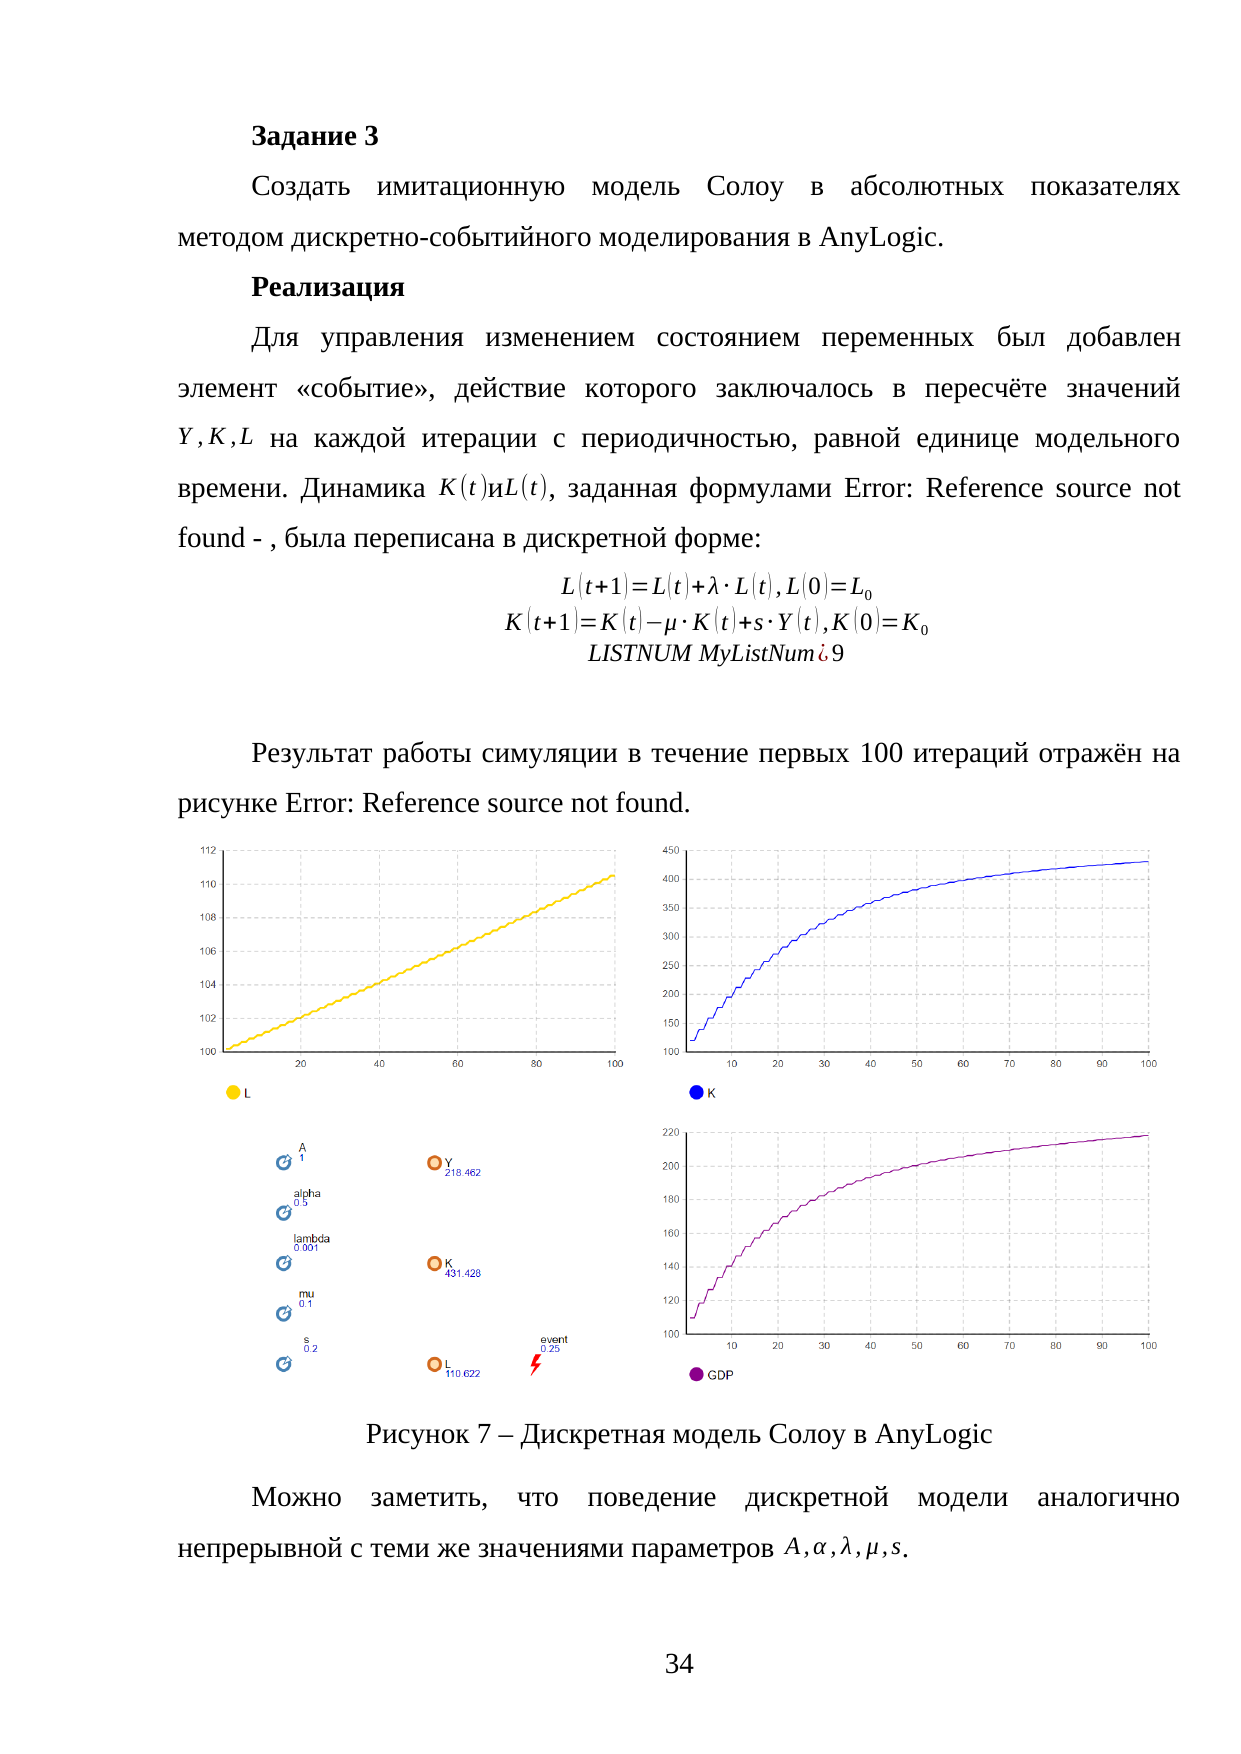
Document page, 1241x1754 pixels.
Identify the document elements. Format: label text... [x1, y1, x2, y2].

text Можно заметить, что поведение дискретной модели аналогично непрерывной с теми же значениями параметров . [177, 1479, 1181, 1563]
text Дискретная модель Солоу в AnyLogic [177, 1417, 1181, 1450]
text Реализация [177, 269, 1181, 303]
text Задание 3 [177, 118, 1181, 152]
text Для управления изменением состоянием переменных был добавлен элемент «событие», действие которого заключалось в пересчёте значений на каждой итерации с периодичностью, равной единице модельного времени. Динамика и, заданная формулами (18) - (22), была переписана в дискретной форме: [177, 319, 1181, 554]
picture [182, 835, 1177, 1400]
text Создать имитационную модель Солоу в абсолютных показателях методом дискретно-событийного моделирования в AnyLogic. [177, 168, 1181, 252]
